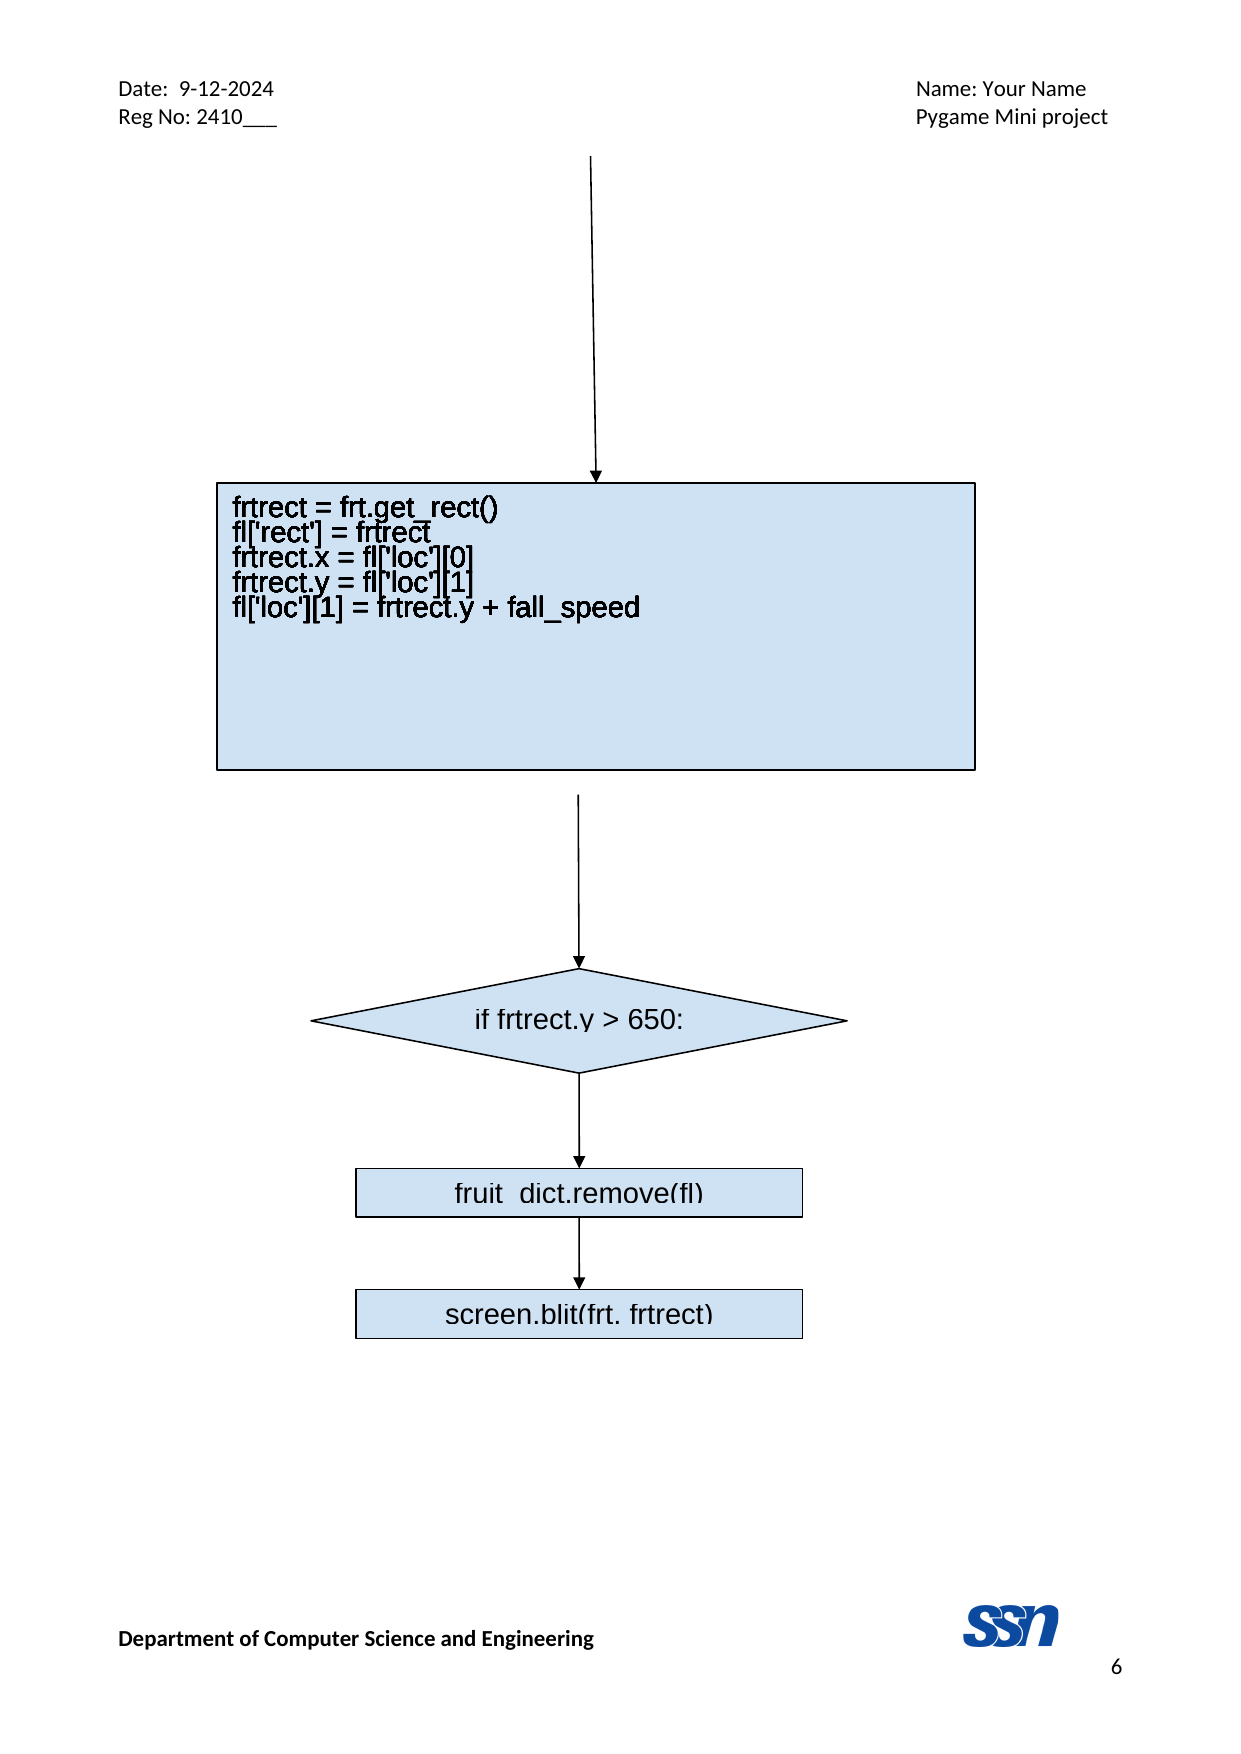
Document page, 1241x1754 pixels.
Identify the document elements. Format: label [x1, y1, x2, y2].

picture [963, 1605, 1059, 1647]
